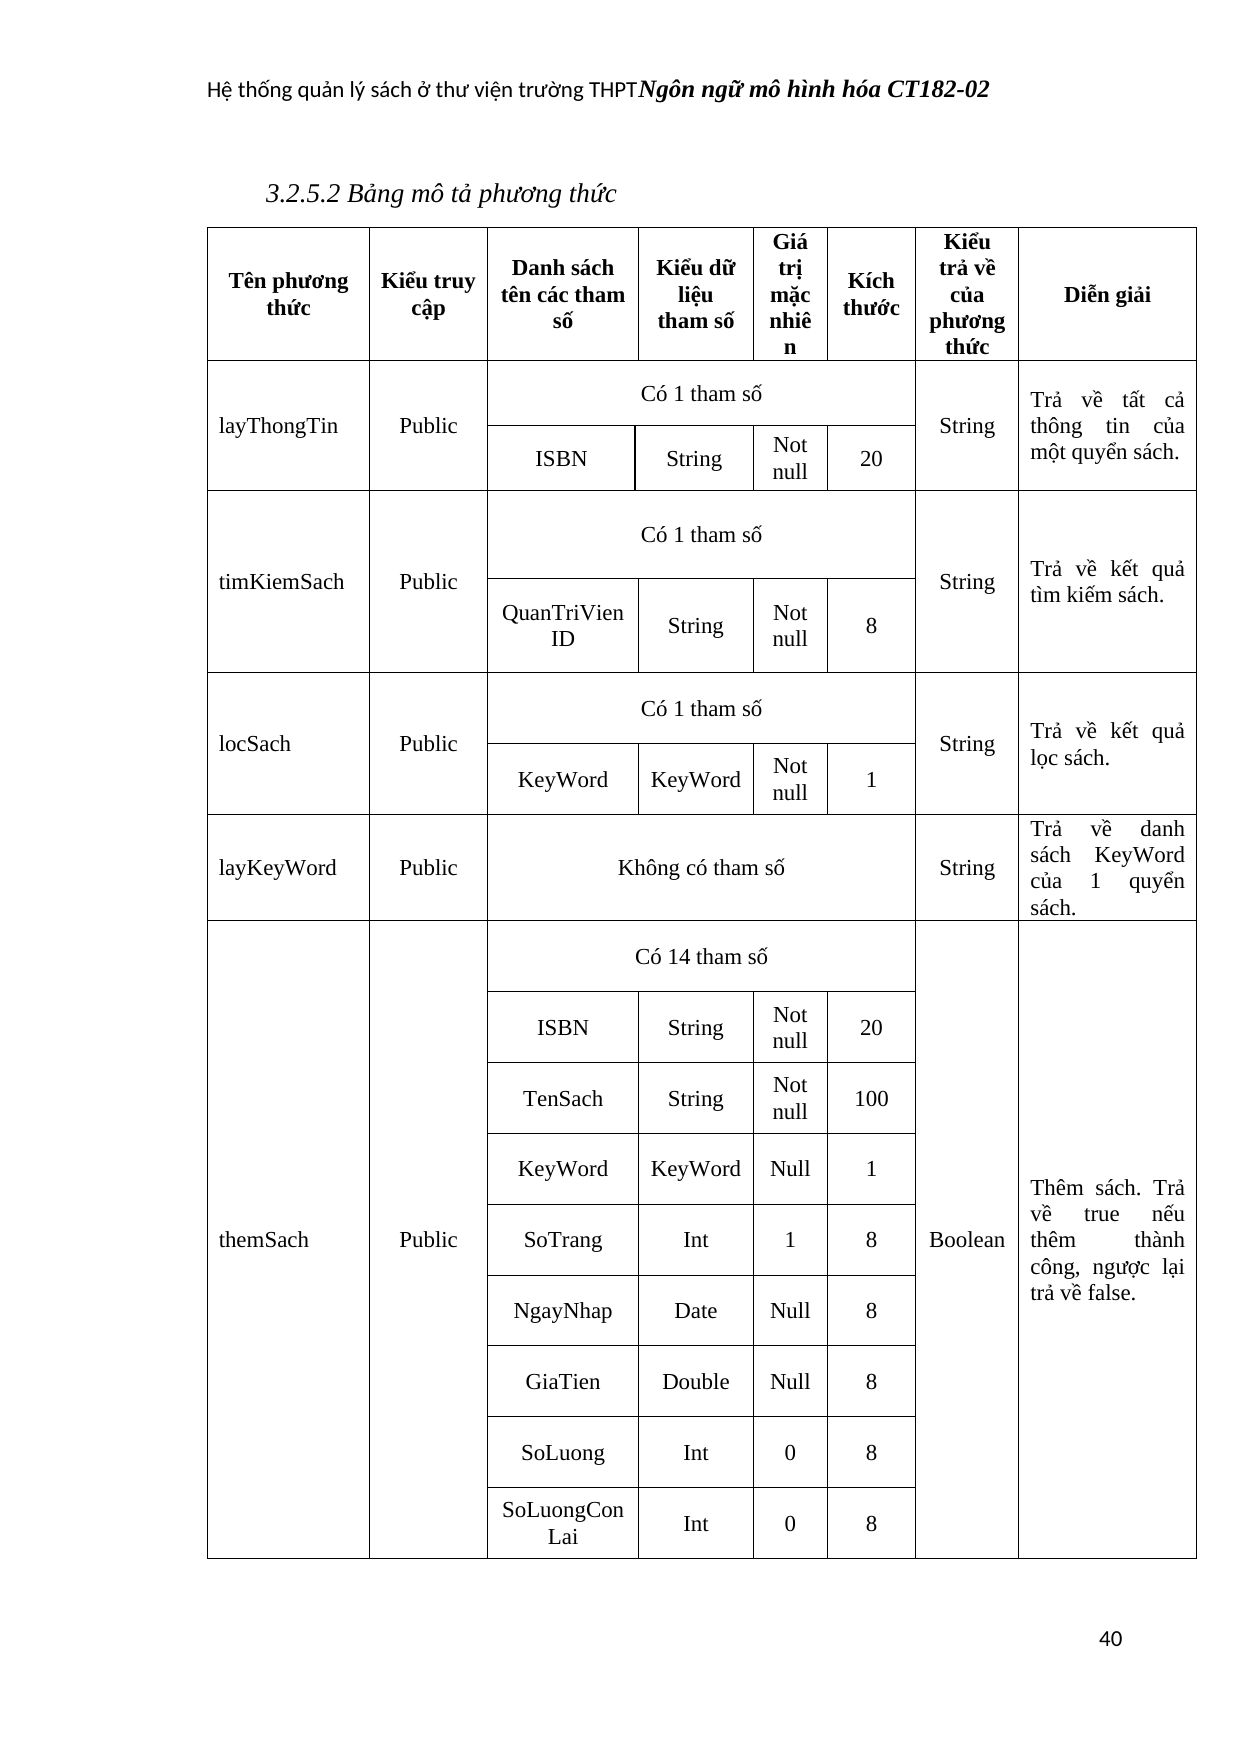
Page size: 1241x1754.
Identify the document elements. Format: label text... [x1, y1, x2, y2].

table_header Diễn giải [1019, 228, 1196, 360]
table_cell Date [639, 1276, 753, 1345]
table_cell KeyWord [639, 1134, 753, 1204]
table_cell 0 [754, 1488, 827, 1558]
table_cell Not null [754, 1063, 827, 1133]
table_cell String [916, 815, 1018, 920]
table_cell 8 [828, 1417, 915, 1487]
subtitle 3.2.5.2 Bảng mô tả phương thức [207, 177, 1122, 208]
table_cell SoTrang [488, 1205, 638, 1274]
table_cell Có 1 tham số [488, 673, 915, 743]
table_cell KeyWord [488, 744, 638, 814]
table_cell GiaTien [488, 1346, 638, 1416]
table_cell timKiemSach [208, 491, 369, 672]
table_cell TenSach [488, 1063, 638, 1133]
table_cell Double [639, 1346, 753, 1416]
table_cell Int [639, 1205, 753, 1274]
table_header Kích thước [828, 228, 915, 360]
table_cell Null [754, 1134, 827, 1204]
table_cell Null [754, 1276, 827, 1345]
table_cell Public [370, 491, 487, 672]
table_cell locSach [208, 673, 369, 814]
table_cell 8 [828, 1205, 915, 1274]
table_cell Int [639, 1417, 753, 1487]
table_cell Not null [754, 426, 827, 490]
table_cell Trả về danh sách KeyWord của 1 quyển sách. [1019, 815, 1196, 920]
table_header Danh sách tên các tham số [488, 228, 638, 360]
table_cell SoLuongConLai [488, 1488, 638, 1558]
table_cell ISBN [488, 992, 638, 1062]
table_cell String [639, 579, 753, 672]
table_cell KeyWord [639, 744, 753, 814]
table_cell String [639, 1063, 753, 1133]
table_cell Public [370, 815, 487, 920]
table_cell Public [370, 673, 487, 814]
table_cell String [916, 673, 1018, 814]
table_cell Int [639, 1488, 753, 1558]
table_cell Boolean [916, 921, 1018, 1558]
table_cell KeyWord [488, 1134, 638, 1204]
table_cell 8 [828, 1276, 915, 1345]
table_cell SoLuong [488, 1417, 638, 1487]
table_cell Có 1 tham số [488, 491, 915, 578]
table_cell Public [370, 921, 487, 1558]
table_cell 1 [828, 744, 915, 814]
table_cell layThongTin [208, 361, 369, 490]
table_cell Thêm sách. Trả về true nếu thêm thành công, ngược lại trả về false. [1019, 921, 1196, 1558]
table_cell Có 14 tham số [488, 921, 915, 991]
table_cell Trả về kết quả tìm kiếm sách. [1019, 491, 1196, 672]
table_cell 1 [828, 1134, 915, 1204]
table_cell String [916, 361, 1018, 490]
table_cell Không có tham số [488, 815, 915, 920]
table_cell ISBN [488, 426, 634, 490]
table_cell Null [754, 1346, 827, 1416]
table_cell Not null [754, 992, 827, 1062]
table_cell 8 [828, 1346, 915, 1416]
table_cell Not null [754, 579, 827, 672]
table_header Kiểu truy cập [370, 228, 487, 360]
table_cell themSach [208, 921, 369, 1558]
table_cell layKeyWord [208, 815, 369, 920]
table_cell 20 [828, 992, 915, 1062]
table_cell 100 [828, 1063, 915, 1133]
table_cell Not null [754, 744, 827, 814]
table_cell Public [370, 361, 487, 490]
table_cell Trả về tất cả thông tin của một quyển sách. [1019, 361, 1196, 490]
table_cell String [636, 426, 753, 490]
table_header Kiểu dữ liệu tham số [639, 228, 753, 360]
table_cell 8 [828, 1488, 915, 1558]
table_cell 1 [754, 1205, 827, 1274]
table_cell QuanTriVienID [488, 579, 638, 672]
table_cell 8 [828, 579, 915, 672]
table_header Giá trị mặc nhiên [754, 228, 827, 360]
table_cell String [916, 491, 1018, 672]
table_cell Trả về kết quả lọc sách. [1019, 673, 1196, 814]
table_header Kiểu trả về của phương thức [916, 228, 1018, 360]
table_cell 0 [754, 1417, 827, 1487]
table_cell NgayNhap [488, 1276, 638, 1345]
table_header Tên phương thức [208, 228, 369, 360]
table_cell 20 [828, 426, 915, 490]
table_cell String [639, 992, 753, 1062]
table_cell Có 1 tham số [488, 361, 915, 425]
